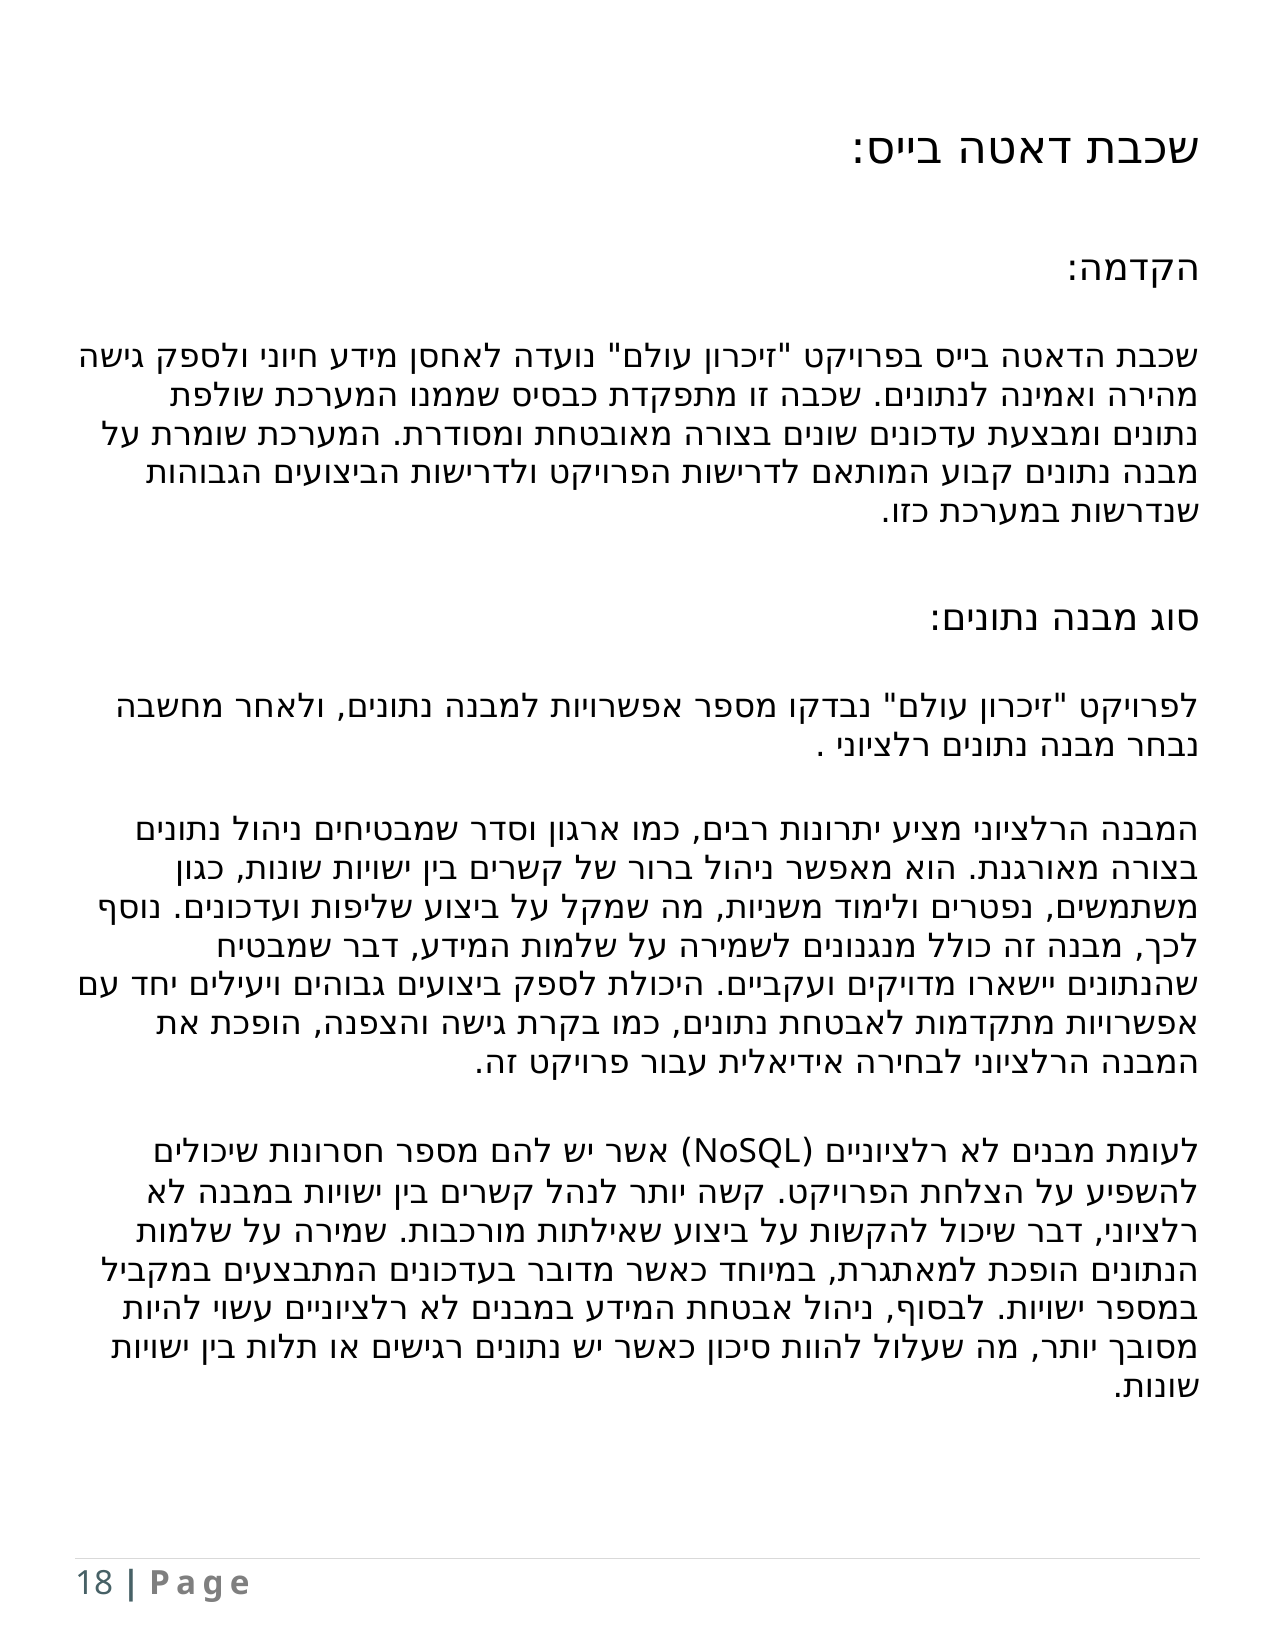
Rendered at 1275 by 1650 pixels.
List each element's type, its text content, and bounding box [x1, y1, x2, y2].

text שכבת הדאטה בייס בפרויקט "זיכרון עולם" נועדה לאחסן מידע חיוני ולספק גישה מהירה ואמינה לנתונים. שכבה זו מתפקדת כבסיס שממנו המערכת שולפת נתונים ומבצעת עדכונים שונים בצורה מאובטחת ומסודרת. המערכת שומרת על מבנה נתונים קבוע המותאם לדרישות הפרויקט ולדרישות הביצועים הגבוהות שנדרשות במערכת כזו. [75, 336, 1200, 531]
subtitle הקדמה: [75, 246, 1200, 289]
subtitle סוג מבנה נתונים: [75, 531, 1200, 639]
text המבנה הרלציוני מציע יתרונות רבים, כמו ארגון וסדר שמבטיחים ניהול נתונים בצורה מאורגנת. הוא מאפשר ניהול ברור של קשרים בין ישויות שונות, כגון משתמשים, נפטרים ולימוד משניות, מה שמקל על ביצוע שליפות ועדכונים. נוסף לכך, מבנה זה כולל מנגנונים לשמירה על שלמות המידע, דבר שמבטיח שהנתונים יישארו מדויקים ועקביים. היכולת לספק ביצועים גבוהים ויעילים יחד עם אפשרויות מתקדמות לאבטחת נתונים, כמו בקרת גישה והצפנה, הופכת את המבנה הרלציוני לבחירה אידיאלית עבור פרויקט זה. [75, 809, 1200, 1081]
text לפרויקט "זיכרון עולם" נבדקו מספר אפשרויות למבנה נתונים, ולאחר מחשבה נבחר מבנה נתונים רלציוני . [75, 686, 1200, 764]
subtitle שכבת דאטה בייס: [75, 120, 1200, 174]
text לעומת מבנים לא רלציוניים (NoSQL) אשר יש להם מספר חסרונות שיכולים להשפיע על הצלחת הפרויקט. קשה יותר לנהל קשרים בין ישויות במבנה לא רלציוני, דבר שיכול להקשות על ביצוע שאילתות מורכבות. שמירה על שלמות הנתונים הופכת למאתגרת, במיוחד כאשר מדובר בעדכונים המתבצעים במקביל במספר ישויות. לבסוף, ניהול אבטחת המידע במבנים לא רלציוניים עשוי להיות מסובך יותר, מה שעלול להוות סיכון כאשר יש נתונים רגישים או תלות בין ישויות שונות. [75, 1127, 1200, 1405]
